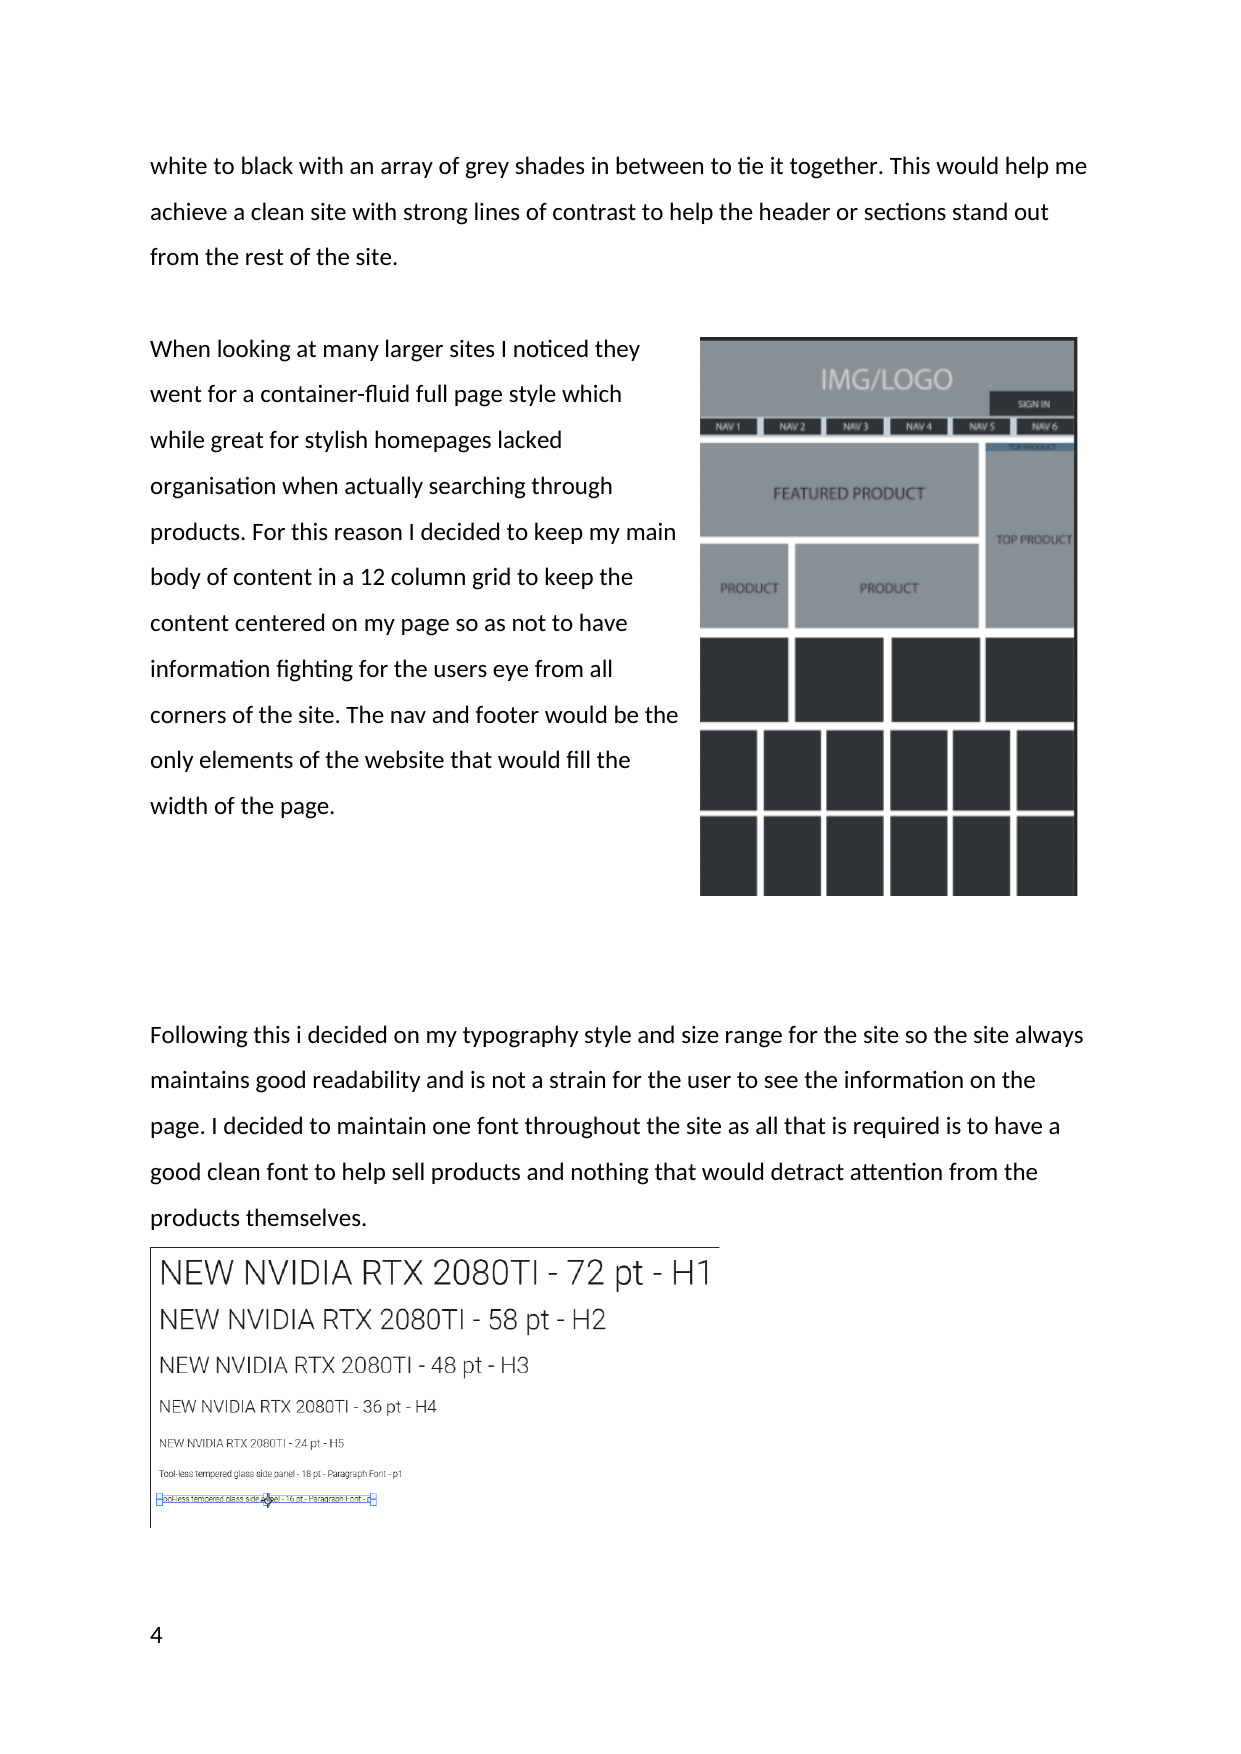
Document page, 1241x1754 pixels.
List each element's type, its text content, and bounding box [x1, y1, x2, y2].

picture [700, 337, 1078, 896]
text Following this i decided on my typography style and size range for the site so the site always maintains good readability and is not a strain for the user to see the information on the page. I decided to maintain one font throughout the site as all that is required is to have a good clean font to help sell products and nothing that would detract attention from the products themselves. [150, 1019, 1090, 1232]
picture [150, 1247, 720, 1528]
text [150, 150, 1090, 272]
